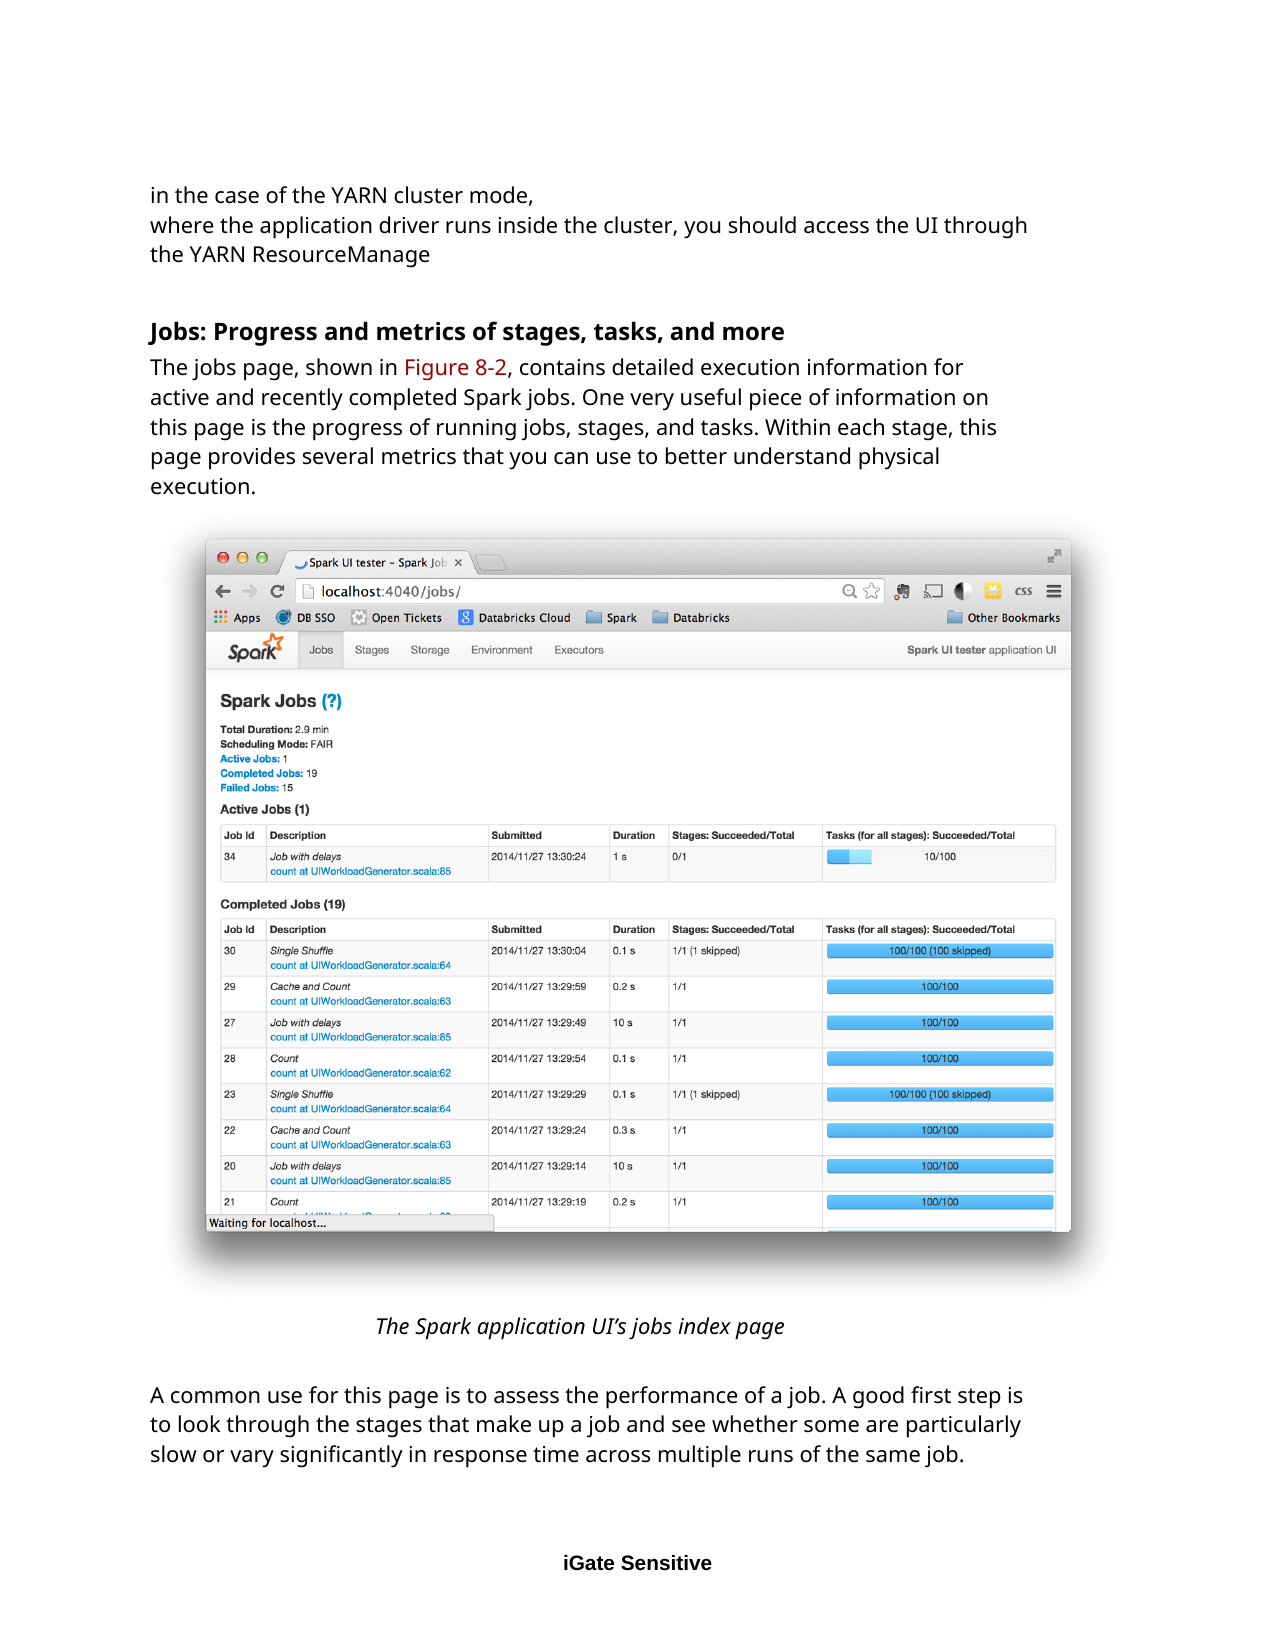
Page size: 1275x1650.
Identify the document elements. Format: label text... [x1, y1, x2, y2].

text active and recently completed Spark jobs. One very useful piece of information on [150, 382, 1125, 411]
text slow or vary significantly in response time across multiple runs of the same job. [150, 1439, 1125, 1469]
text The jobs page, shown in Figure 8-2, contains detailed execution information for [150, 352, 1125, 382]
text execution. [150, 471, 1125, 501]
text The Spark application UI’s jobs index page [300, 1311, 1125, 1341]
text where the application driver runs inside the cluster, you should access the UI through [150, 209, 1125, 239]
text Jobs: Progress and metrics of stages, tasks, and more [150, 314, 1125, 347]
text the YARN ResourceManage [150, 239, 1125, 269]
text to look through the stages that make up a job and see whether some are particularly [150, 1409, 1125, 1439]
text page provides several metrics that you can use to better understand physical [150, 441, 1125, 471]
text A common use for this page is to assess the performance of a job. A good first step is [150, 1380, 1125, 1409]
text in the case of the YARN cluster mode, [150, 180, 1125, 209]
text this page is the progress of running jobs, stages, and tasks. Within each stage, this [150, 411, 1125, 441]
